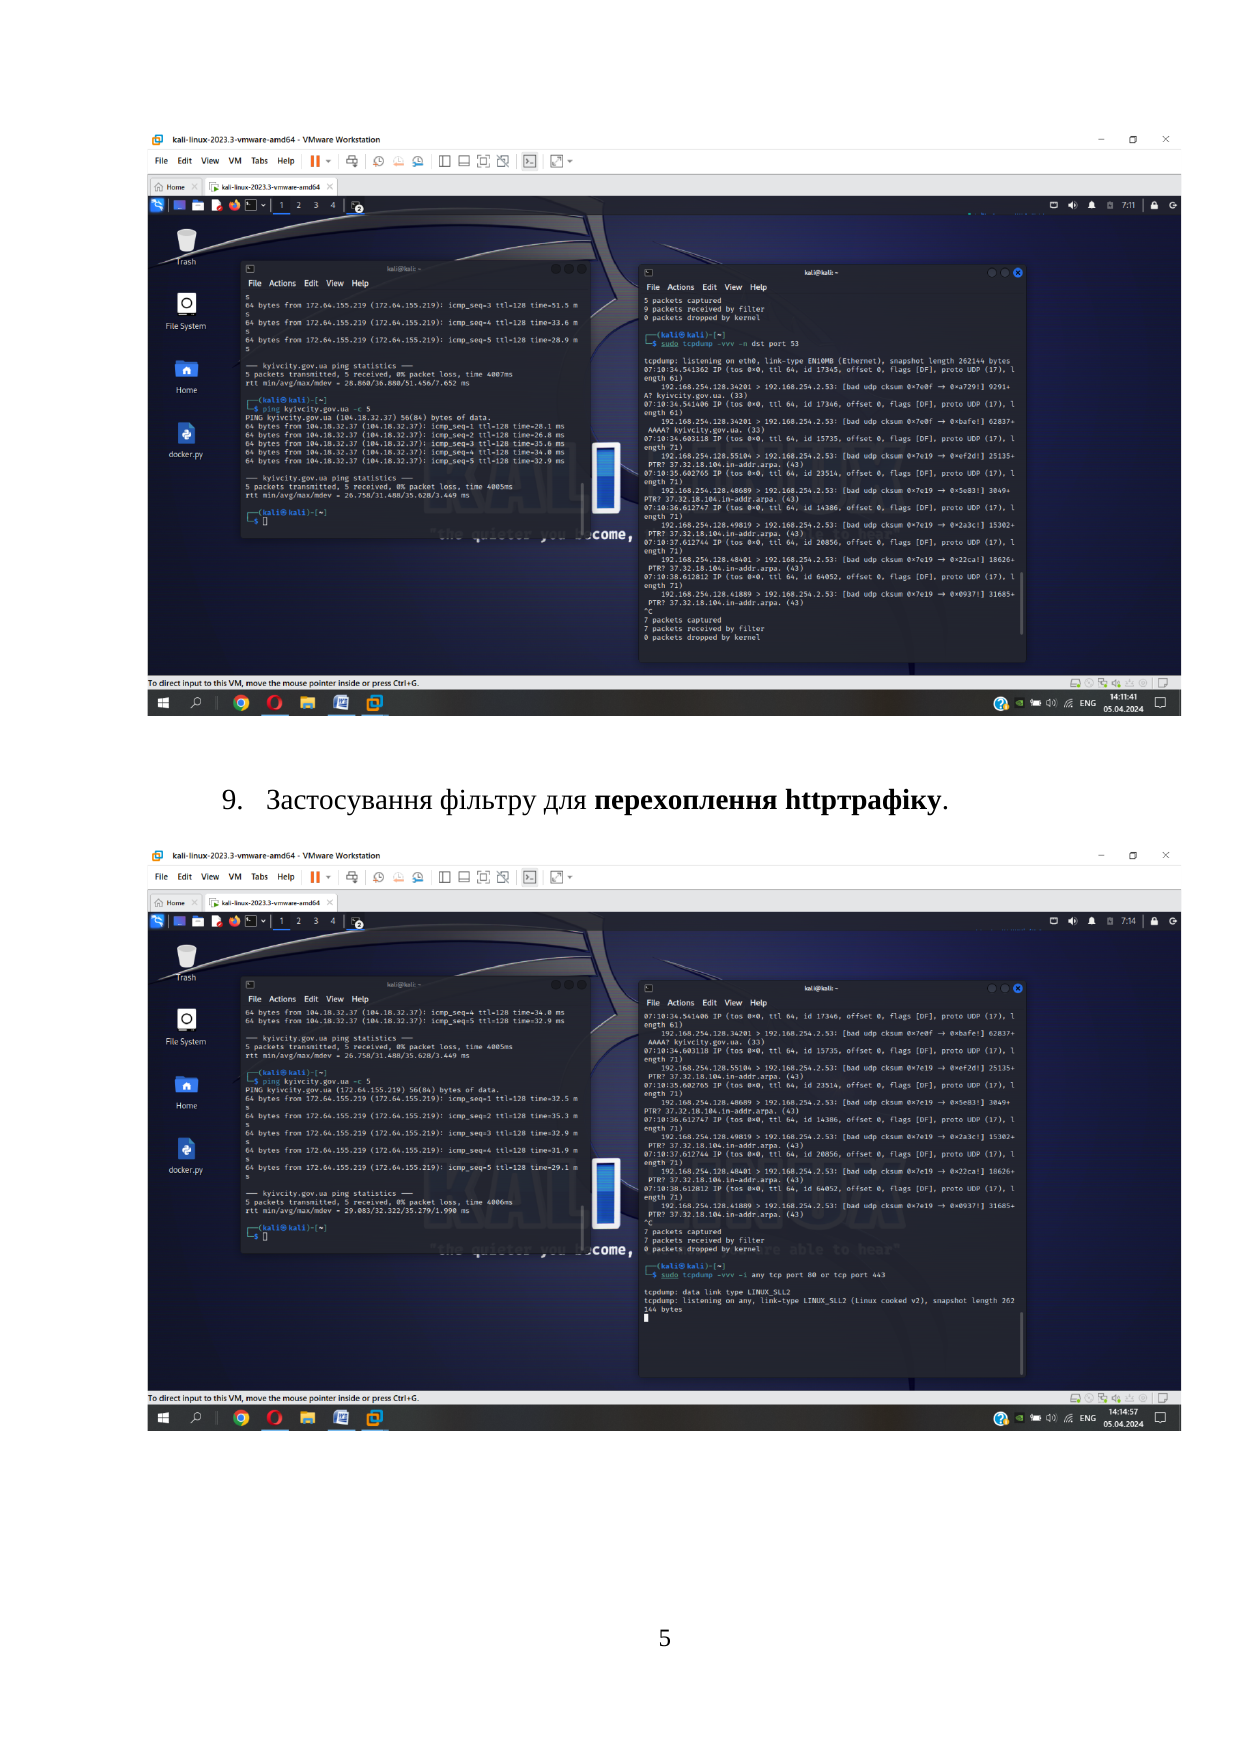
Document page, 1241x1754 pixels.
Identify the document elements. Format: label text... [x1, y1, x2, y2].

picture [147, 849, 1182, 1431]
picture [147, 133, 1182, 716]
list Застосування фільтру для перехоплення httpтрафіку. [148, 782, 1181, 816]
